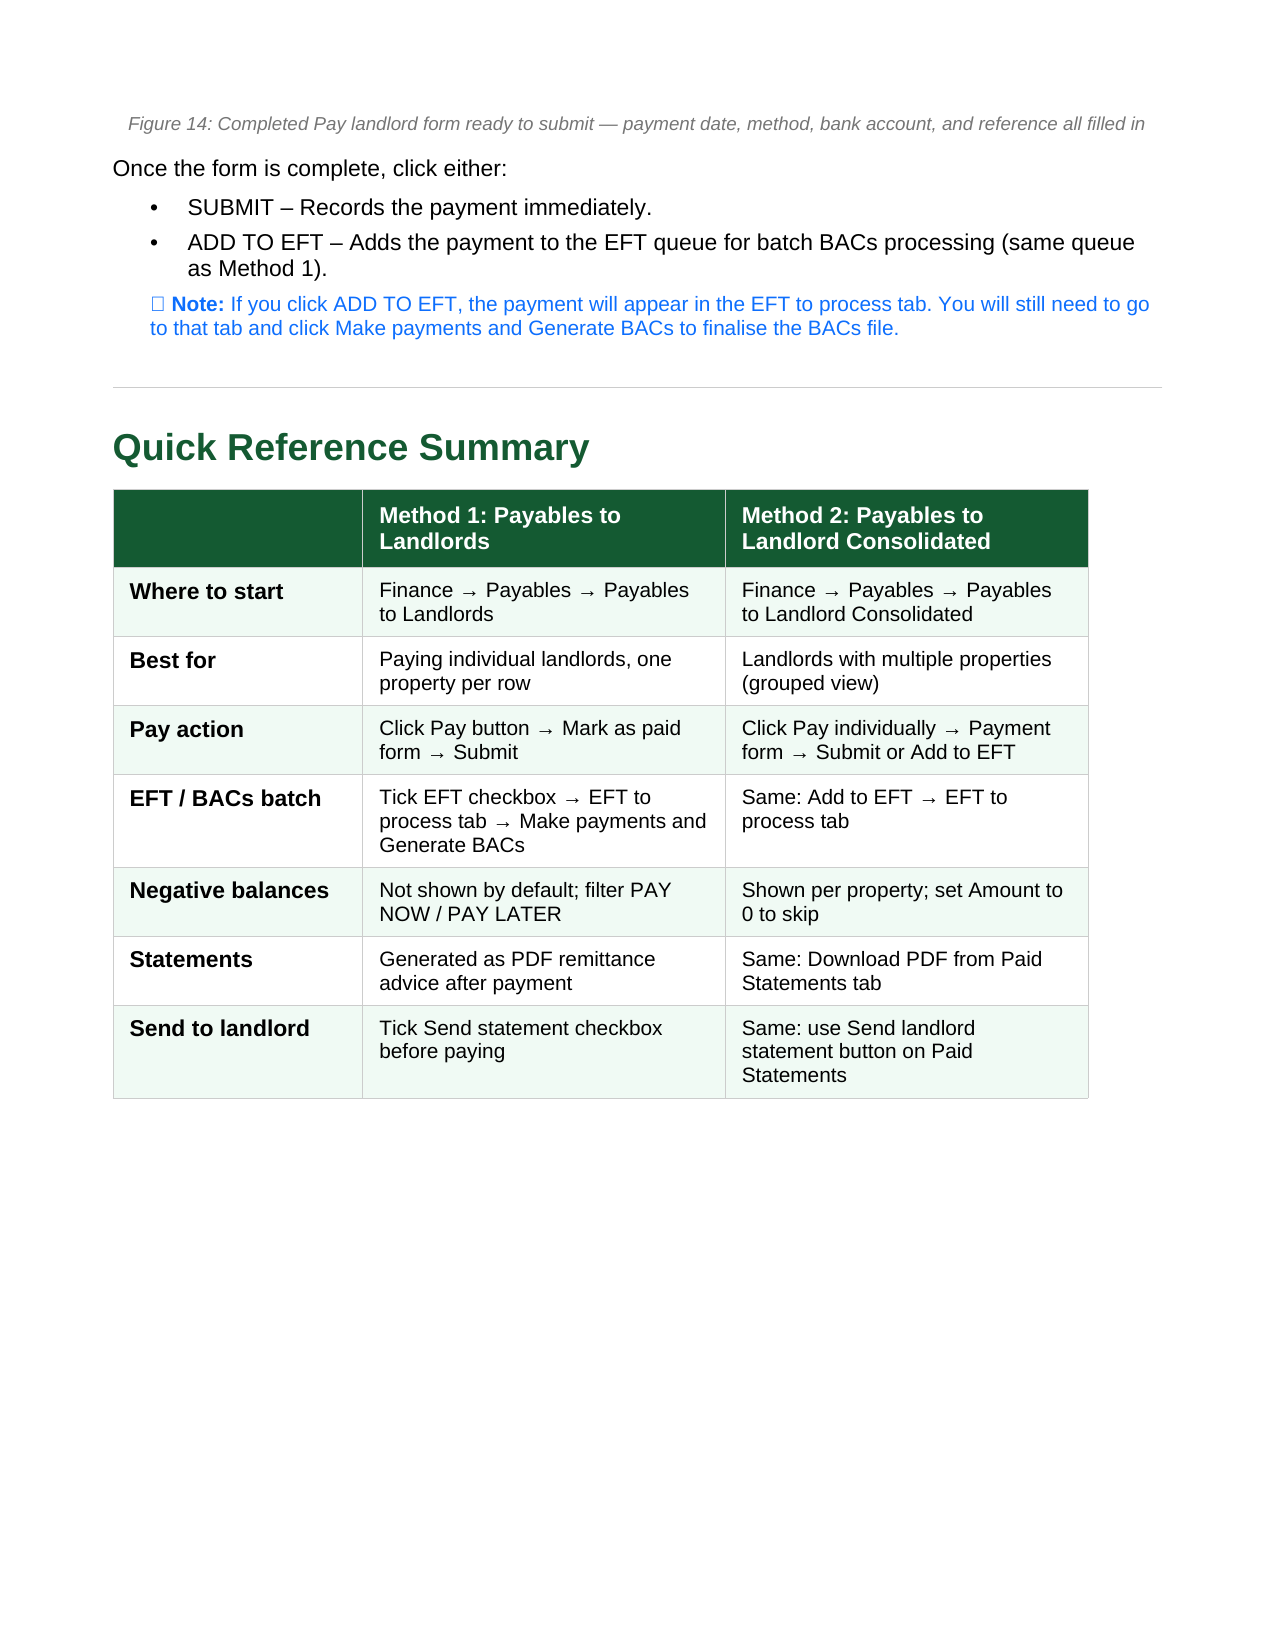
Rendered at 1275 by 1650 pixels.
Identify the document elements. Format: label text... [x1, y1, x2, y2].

table_cell Landlords with multiple properties (grouped view) [726, 637, 1088, 705]
text Figure 14: Completed Pay landlord form ready to submit — payment date, method, bank account, and reference all filled in [112, 112, 1162, 134]
table_cell Not shown by default; filter PAY NOW / PAY LATER [363, 868, 725, 936]
table_cell Same: Add to EFT → EFT to process tab [726, 775, 1088, 867]
table_cell Click Pay individually → Payment form → Submit or Add to EFT [726, 706, 1088, 774]
table_cell Where to start [114, 568, 362, 636]
table_cell Shown per property; set Amount to 0 to skip [726, 868, 1088, 936]
table_cell Negative balances [114, 868, 362, 936]
table_header [114, 490, 362, 567]
table_cell Best for [114, 637, 362, 705]
table_cell Click Pay button → Mark as paid form → Submit [363, 706, 725, 774]
table_cell Tick Send statement checkbox before paying [363, 1006, 725, 1098]
table_cell Same: use Send landlord statement button on Paid Statements [726, 1006, 1088, 1098]
table_header Method 2: Payables to Landlord Consolidated [726, 490, 1088, 567]
table_cell Finance → Payables → Payables to Landlord Consolidated [726, 568, 1088, 636]
table_cell Statements [114, 937, 362, 1005]
list ADD TO EFT – Adds the payment to the EFT queue for batch BACs processing (same queue as Method 1). [150, 228, 1162, 281]
text 📌 Note: If you click ADD TO EFT, the payment will appear in the EFT to process tab. You will still need to go to that tab and click Make payments and Generate BACs to finalise the BACs file. [150, 292, 1162, 339]
table_cell Generated as PDF remittance advice after payment [363, 937, 725, 1005]
table_cell Same: Download PDF from Paid Statements tab [726, 937, 1088, 1005]
list SUBMIT – Records the payment immediately. [150, 194, 1162, 220]
table_header Method 1: Payables to Landlords [363, 490, 725, 567]
table_cell Pay action [114, 706, 362, 774]
table_cell Finance → Payables → Payables to Landlords [363, 568, 725, 636]
table_cell Send to landlord [114, 1006, 362, 1098]
subtitle Quick Reference Summary [112, 425, 1162, 468]
table_cell Paying individual landlords, one property per row [363, 637, 725, 705]
table_cell Tick EFT checkbox → EFT to process tab → Make payments and Generate BACs [363, 775, 725, 867]
text Once the form is complete, click either: [112, 155, 1162, 181]
table_cell EFT / BACs batch [114, 775, 362, 867]
